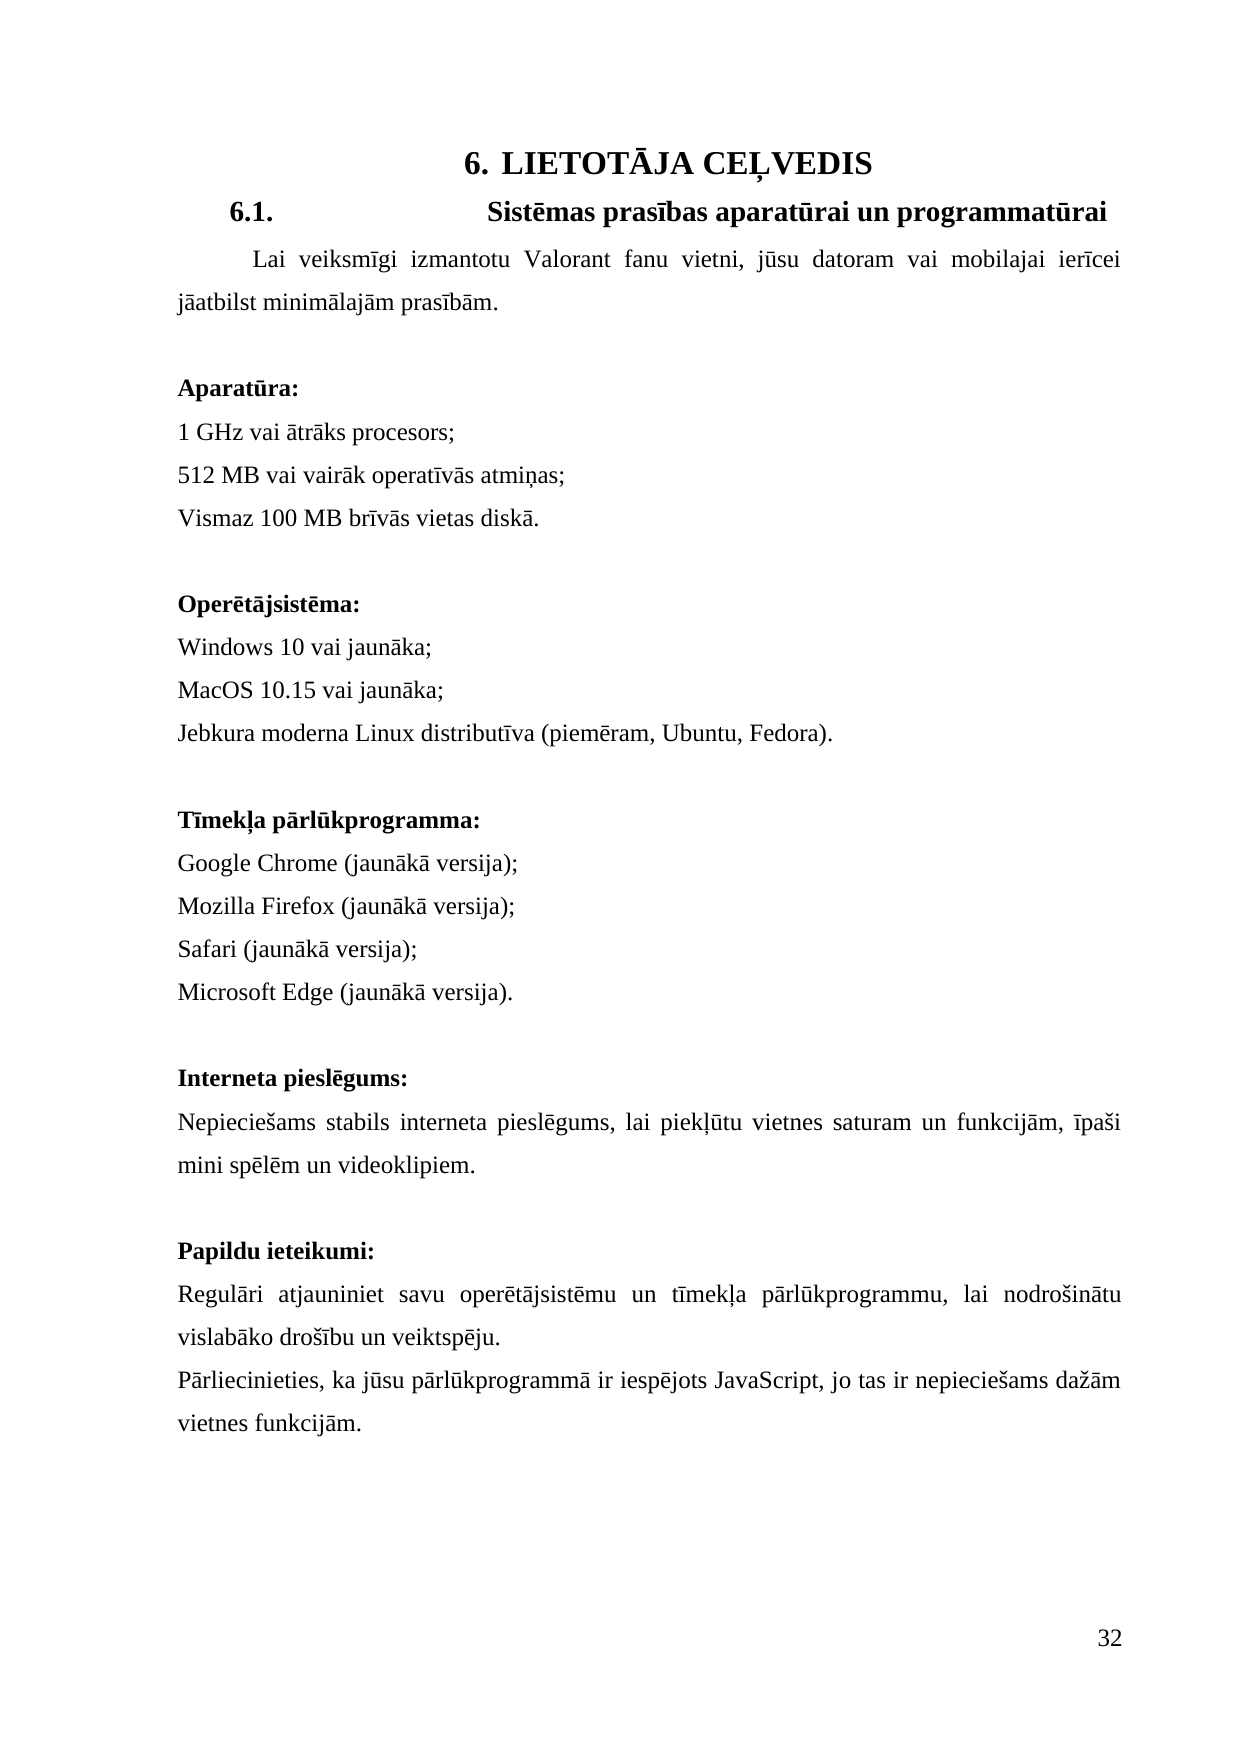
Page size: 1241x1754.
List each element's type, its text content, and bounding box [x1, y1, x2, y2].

text 512 MB vai vairāk operatīvās atmiņas; [177, 460, 1122, 488]
text Papildu ieteikumi: [177, 1236, 1122, 1265]
text Regulāri atjauniniet savu operētājsistēmu un tīmekļa pārlūkprogrammu, lai nodrošinātu vislabāko drošību un veiktspēju. [177, 1279, 1122, 1351]
text MacOS 10.15 vai jaunāka; [177, 675, 1122, 704]
text Interneta pieslēgums: [177, 1063, 1122, 1092]
subtitle Sistēmas prasības aparatūrai un programmatūrai [215, 194, 1122, 227]
text Microsoft Edge (jaunākā versija). [177, 977, 1122, 1006]
text Tīmekļa pārlūkprogramma: [177, 805, 1122, 833]
subtitle LIETOTĀJA CEĻVEDIS [215, 143, 1122, 181]
text Windows 10 vai jaunāka; [177, 632, 1122, 661]
text Vismaz 100 MB brīvās vietas diskā. [177, 503, 1122, 532]
text 1 GHz vai ātrāks procesors; [177, 417, 1122, 445]
text Aparatūra: [177, 373, 1122, 402]
text Pārliecinieties, ka jūsu pārlūkprogrammā ir iespējots JavaScript, jo tas ir nepieciešams dažām vietnes funkcijām. [177, 1365, 1122, 1437]
text Safari (jaunākā versija); [177, 934, 1122, 963]
text Lai veiksmīgi izmantotu Valorant fanu vietni, jūsu datoram vai mobilajai ierīcei jāatbilst minimālajām prasībām. [177, 244, 1122, 316]
text Nepieciešams stabils interneta pieslēgums, lai piekļūtu vietnes saturam un funkcijām, īpaši mini spēlēm un videoklipiem. [177, 1107, 1122, 1178]
text Jebkura moderna Linux distributīva (piemēram, Ubuntu, Fedora). [177, 718, 1122, 747]
text Operētājsistēma: [177, 589, 1122, 618]
text Mozilla Firefox (jaunākā versija); [177, 891, 1122, 920]
text Google Chrome (jaunākā versija); [177, 848, 1122, 877]
